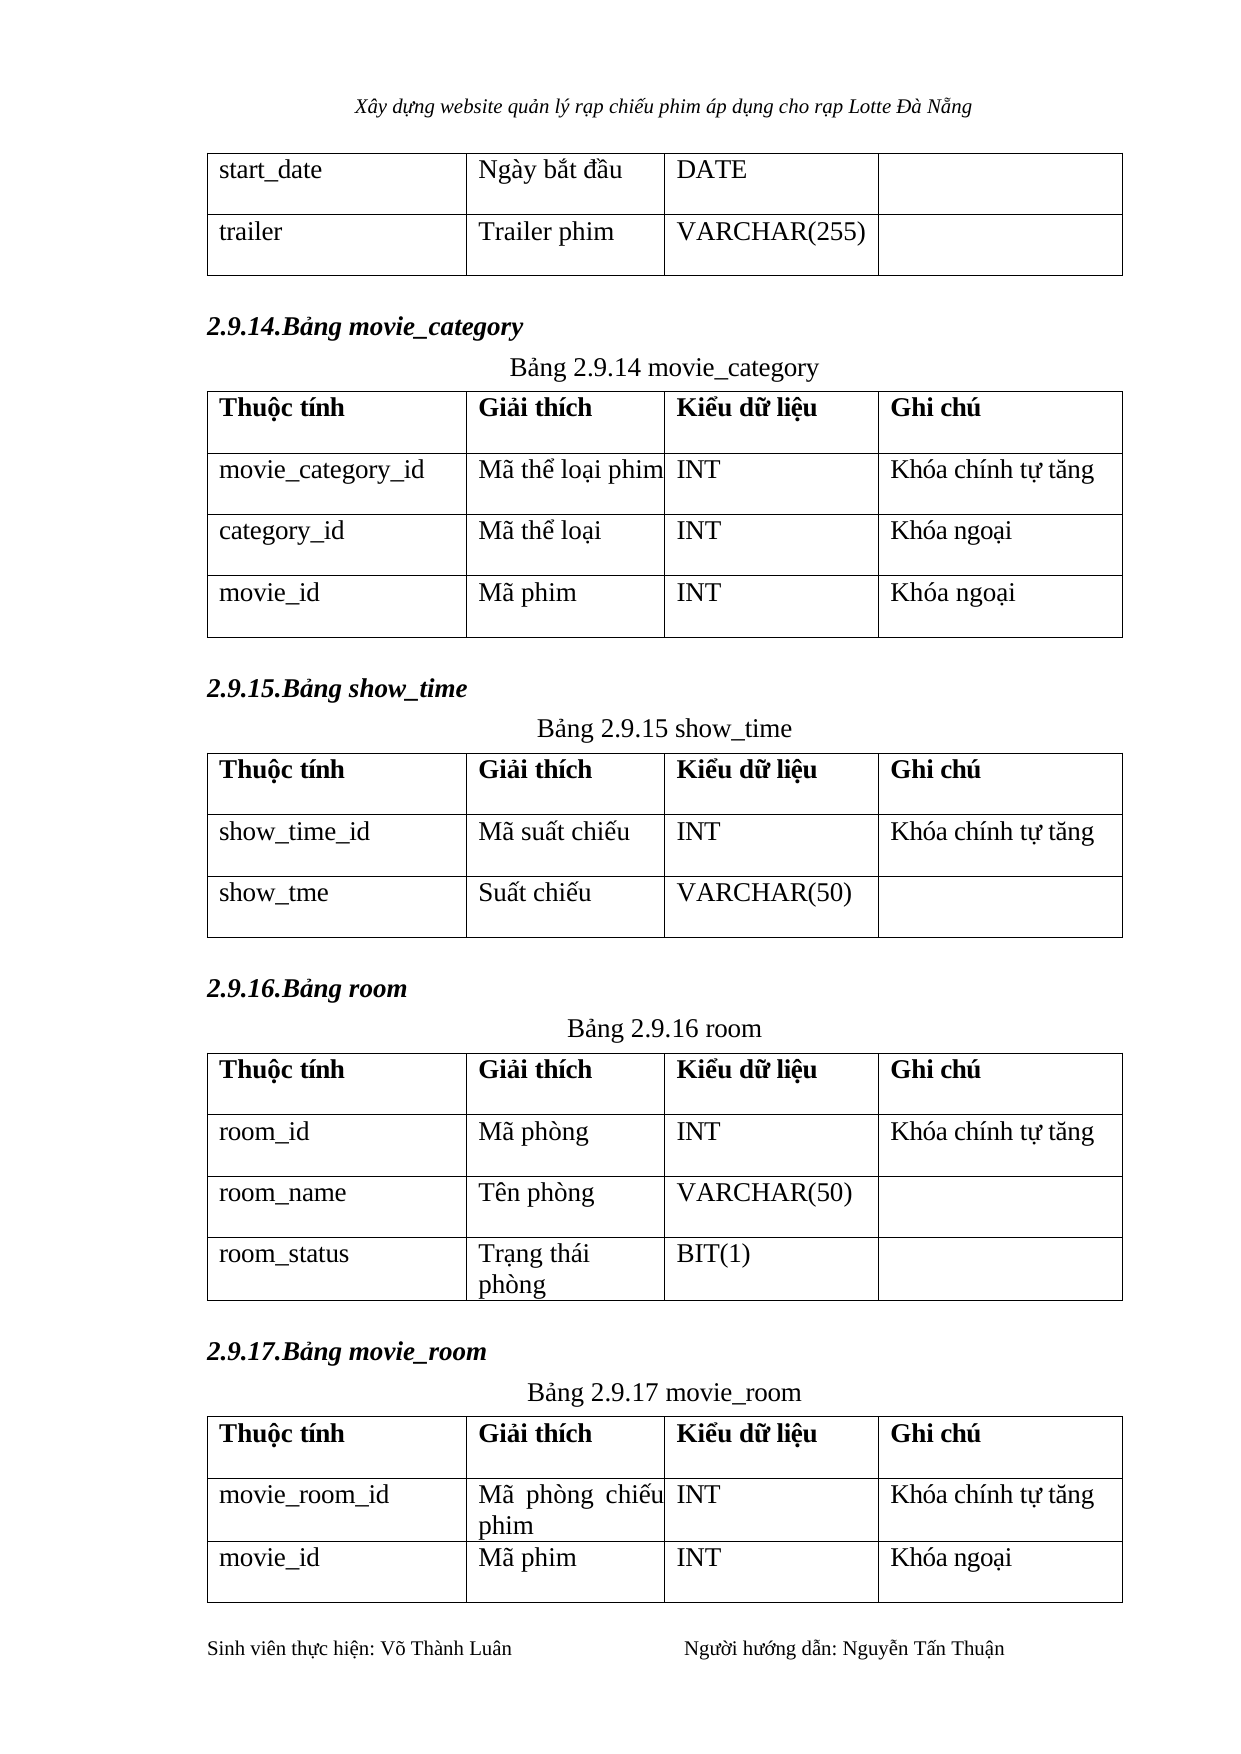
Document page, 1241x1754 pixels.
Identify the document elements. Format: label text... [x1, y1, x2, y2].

table_cell Trạng thái phòng [467, 1238, 664, 1300]
table_cell Mã phòng [467, 1115, 664, 1176]
table_cell Ngày bắt đầu [467, 154, 664, 214]
table_cell BIT(1) [665, 1238, 878, 1300]
table_header Kiểu dữ liệu [665, 754, 878, 814]
table_cell Mã suất chiếu [467, 815, 664, 876]
table_header Thuộc tính [208, 1417, 466, 1478]
list Bảng room [207, 972, 1122, 1003]
table_cell room_id [208, 1115, 466, 1176]
table_header Giải thích [467, 754, 664, 814]
list Bảng movie_category [207, 310, 1122, 341]
table_header Kiểu dữ liệu [665, 1417, 878, 1478]
table_cell Tên phòng [467, 1177, 664, 1237]
table_cell Khóa chính tự tăng [879, 1115, 1122, 1176]
text Bảng 2.9.15 show_time [207, 712, 1122, 743]
table_cell INT [665, 1542, 878, 1602]
table_cell Mã phòng chiếu phim [467, 1479, 664, 1541]
text Bảng 2.9.16 room [207, 1012, 1122, 1043]
table_cell DATE [665, 154, 878, 214]
table_cell VARCHAR(50) [665, 1177, 878, 1237]
table_cell category_id [208, 515, 466, 575]
table_cell Khóa chính tự tăng [879, 1479, 1122, 1541]
table_cell Trailer phim [467, 215, 664, 275]
table_cell VARCHAR(255) [665, 215, 878, 275]
table_cell INT [665, 815, 878, 876]
table_cell [879, 154, 1122, 214]
table_cell [879, 877, 1122, 937]
table_header Giải thích [467, 1417, 664, 1478]
table_cell Khóa ngoại [879, 576, 1122, 637]
table_header Thuộc tính [208, 754, 466, 814]
list Bảng movie_room [207, 1335, 1122, 1366]
table_header Ghi chú [879, 754, 1122, 814]
table_cell show_tme [208, 877, 466, 937]
table_cell room_status [208, 1238, 466, 1300]
table_header Kiểu dữ liệu [665, 1054, 878, 1114]
table_cell Khóa ngoại [879, 515, 1122, 575]
table_cell VARCHAR(50) [665, 877, 878, 937]
table_cell Mã phim [467, 1542, 664, 1602]
table_cell INT [665, 454, 878, 514]
table_cell room_name [208, 1177, 466, 1237]
table_header Ghi chú [879, 392, 1122, 452]
table_header Ghi chú [879, 1054, 1122, 1114]
table_cell [879, 1177, 1122, 1237]
table_cell movie_category_id [208, 454, 466, 514]
text Bảng 2.9.14 movie_category [207, 351, 1122, 382]
table_header Thuộc tính [208, 1054, 466, 1114]
table_cell trailer [208, 215, 466, 275]
text Bảng 2.9.17 movie_room [207, 1376, 1122, 1407]
list Bảng show_time [207, 672, 1122, 703]
table_header Giải thích [467, 392, 664, 452]
table_cell show_time_id [208, 815, 466, 876]
table_cell [879, 215, 1122, 275]
table_header Kiểu dữ liệu [665, 392, 878, 452]
table_cell movie_room_id [208, 1479, 466, 1541]
table_cell start_date [208, 154, 466, 214]
table_cell Mã phim [467, 576, 664, 637]
table_cell INT [665, 1479, 878, 1541]
table_cell Khóa chính tự tăng [879, 454, 1122, 514]
table_cell movie_id [208, 1542, 466, 1602]
table_header Thuộc tính [208, 392, 466, 452]
table_cell INT [665, 515, 878, 575]
table_cell Mã thể loại [467, 515, 664, 575]
table_cell INT [665, 1115, 878, 1176]
table_cell Khóa chính tự tăng [879, 815, 1122, 876]
table_cell [879, 1238, 1122, 1300]
table_cell Khóa ngoại [879, 1542, 1122, 1602]
table_cell movie_id [208, 576, 466, 637]
table_cell Mã thể loại phim [467, 454, 664, 514]
table_header Giải thích [467, 1054, 664, 1114]
table_cell INT [665, 576, 878, 637]
table_header Ghi chú [879, 1417, 1122, 1478]
table_cell Suất chiếu [467, 877, 664, 937]
